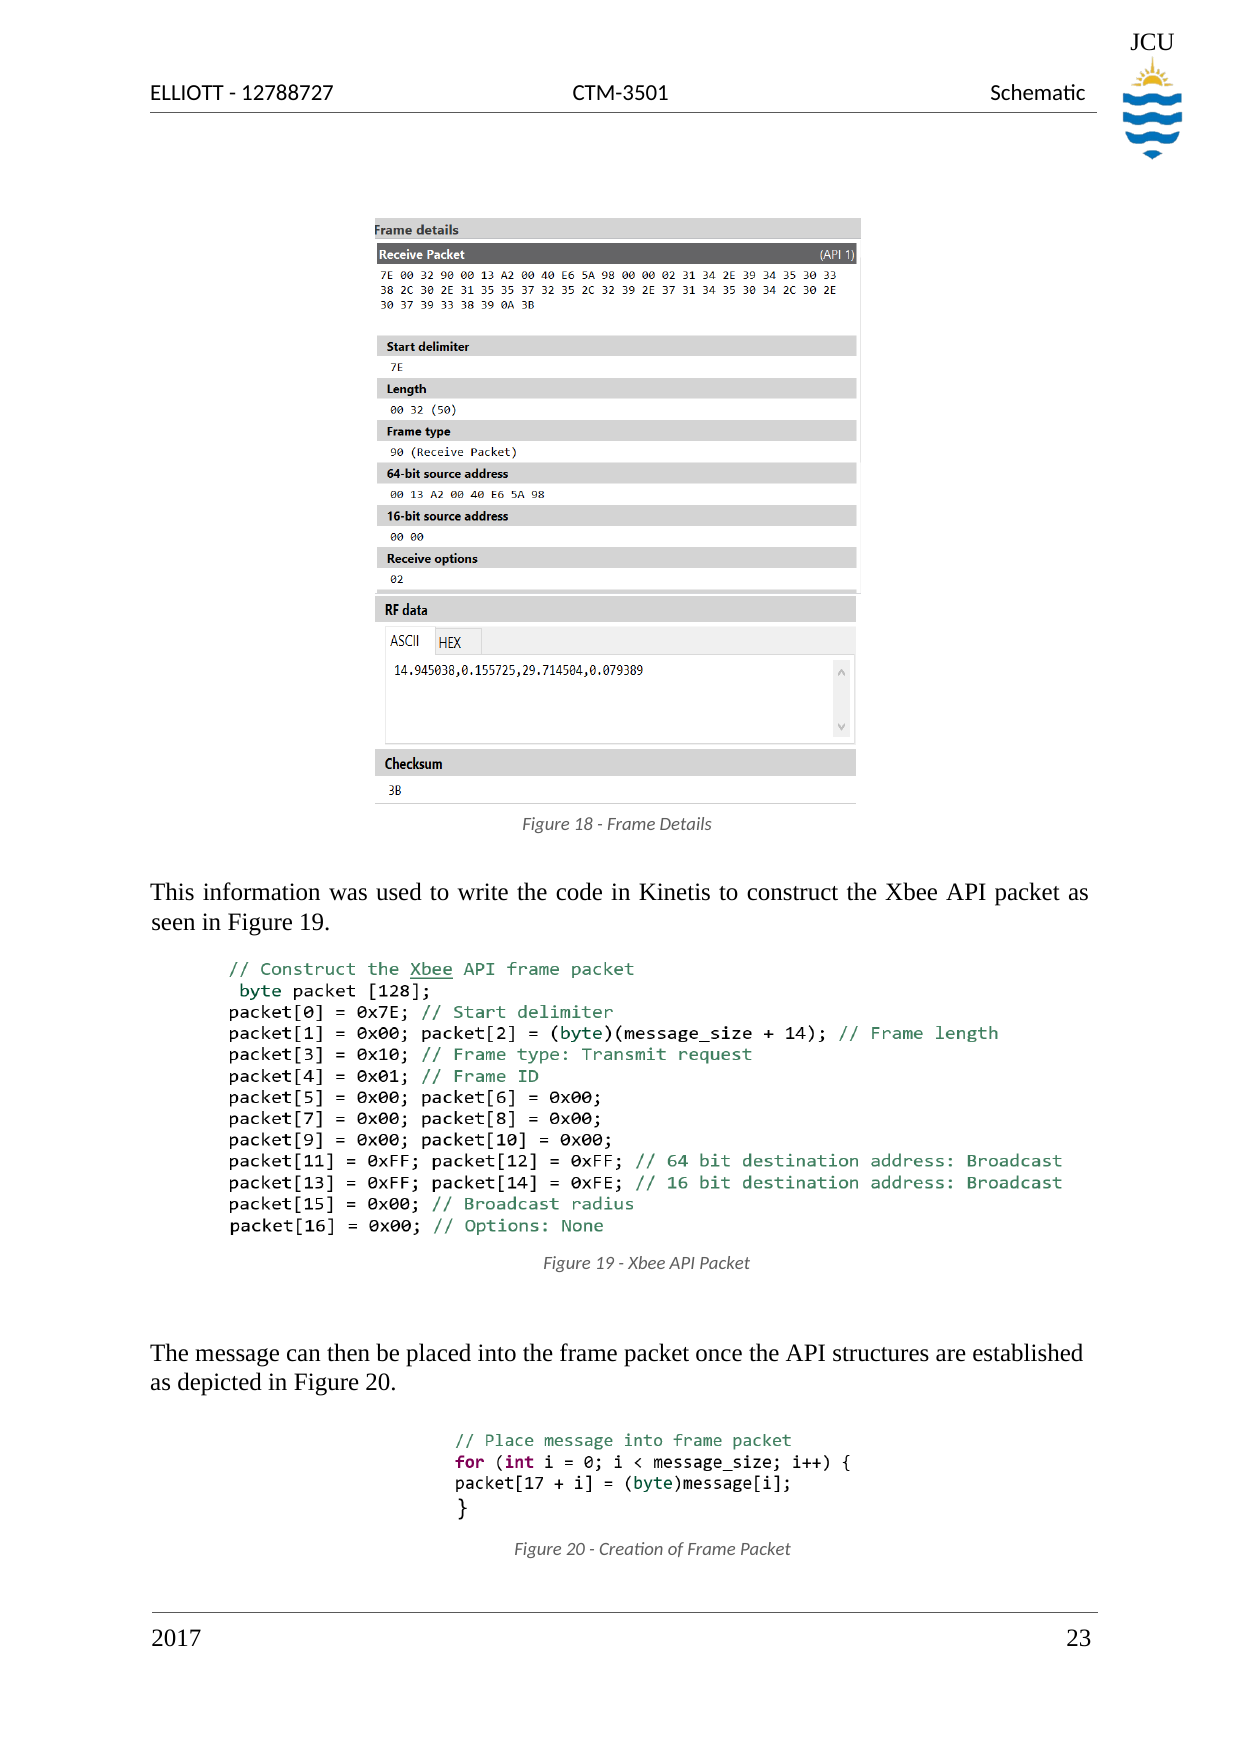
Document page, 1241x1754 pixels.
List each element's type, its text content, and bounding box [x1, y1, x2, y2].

picture [1118, 53, 1188, 165]
text This information was used to write the code in Kinetis to construct the Xbee API packet as seen in Figure 19. [150, 877, 1091, 936]
picture [375, 596, 857, 804]
picture [375, 218, 861, 594]
text The message can then be placed into the frame packet once the API structures are established as depicted in Figure 20. [150, 1338, 1091, 1395]
picture [450, 1423, 857, 1527]
picture [225, 956, 1070, 1244]
